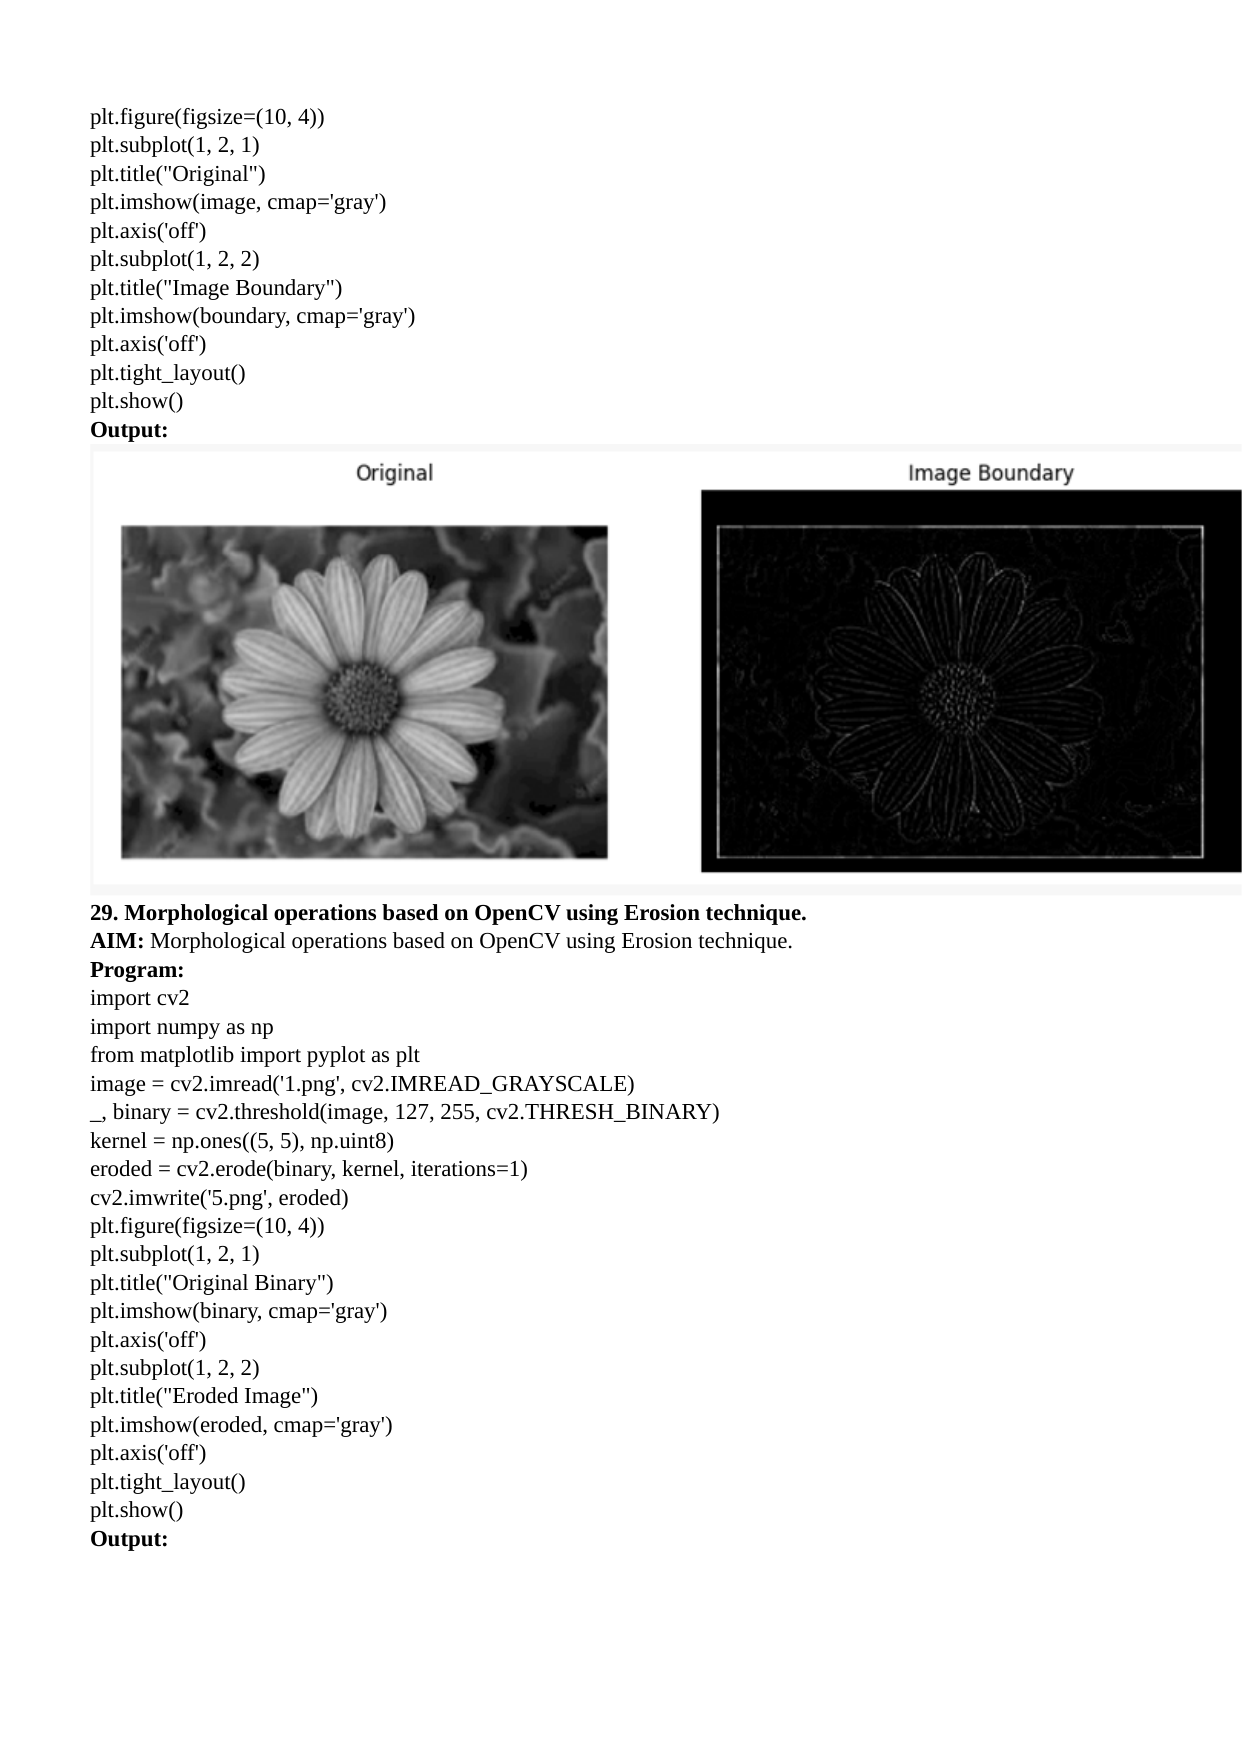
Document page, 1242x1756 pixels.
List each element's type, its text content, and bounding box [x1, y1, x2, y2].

list plt.tight_layout() [90, 1468, 1227, 1494]
list plt.subplot(1, 2, 2) [90, 245, 1227, 272]
list plt.axis('off') [90, 217, 1227, 243]
list image = cv2.imread('1.png', cv2.IMREAD_GRAYSCALE) [90, 1070, 1227, 1096]
list plt.imshow(eroded, cmap='gray') [90, 1411, 1227, 1437]
list plt.show() [90, 1496, 1227, 1523]
list plt.tight_layout() [90, 359, 1227, 385]
list cv2.imwrite('5.png', eroded) [90, 1183, 1227, 1210]
list plt.figure(figsize=(10, 4)) [90, 1212, 1227, 1238]
list plt.axis('off') [90, 1326, 1227, 1352]
list plt.title("Eroded Image") [90, 1383, 1227, 1409]
list plt.subplot(1, 2, 2) [90, 1354, 1227, 1381]
list Output: [90, 1525, 1227, 1551]
list plt.imshow(binary, cmap='gray') [90, 1297, 1227, 1324]
list import cv2 [90, 984, 1227, 1011]
list plt.show() [90, 387, 1227, 414]
list AIM: Morphological operations based on OpenCV using Erosion technique. [90, 927, 1227, 954]
list Program: [90, 956, 1227, 982]
list plt.axis('off') [90, 331, 1227, 357]
list from matplotlib import pyplot as plt [90, 1041, 1227, 1068]
list plt.subplot(1, 2, 1) [90, 1240, 1227, 1267]
list plt.subplot(1, 2, 1) [90, 131, 1227, 158]
list plt.imshow(boundary, cmap='gray') [90, 302, 1227, 328]
list 29. Morphological operations based on OpenCV using Erosion technique. [90, 899, 1227, 925]
list eroded = cv2.erode(binary, kernel, iterations=1) [90, 1155, 1227, 1181]
list import numpy as np [90, 1013, 1227, 1039]
list plt.figure(figsize=(10, 4)) [90, 103, 1227, 129]
list _, binary = cv2.threshold(image, 127, 255, cv2.THRESH_BINARY) [90, 1098, 1227, 1124]
list plt.title("Original") [90, 160, 1227, 186]
list kernel = np.ones((5, 5), np.uint8) [90, 1127, 1227, 1153]
list Output: [90, 416, 1227, 442]
list plt.axis('off') [90, 1439, 1227, 1466]
list plt.imshow(image, cmap='gray') [90, 188, 1227, 215]
picture [89, 444, 1242, 897]
list plt.title("Image Boundary") [90, 274, 1227, 300]
list plt.title("Original Binary") [90, 1269, 1227, 1295]
